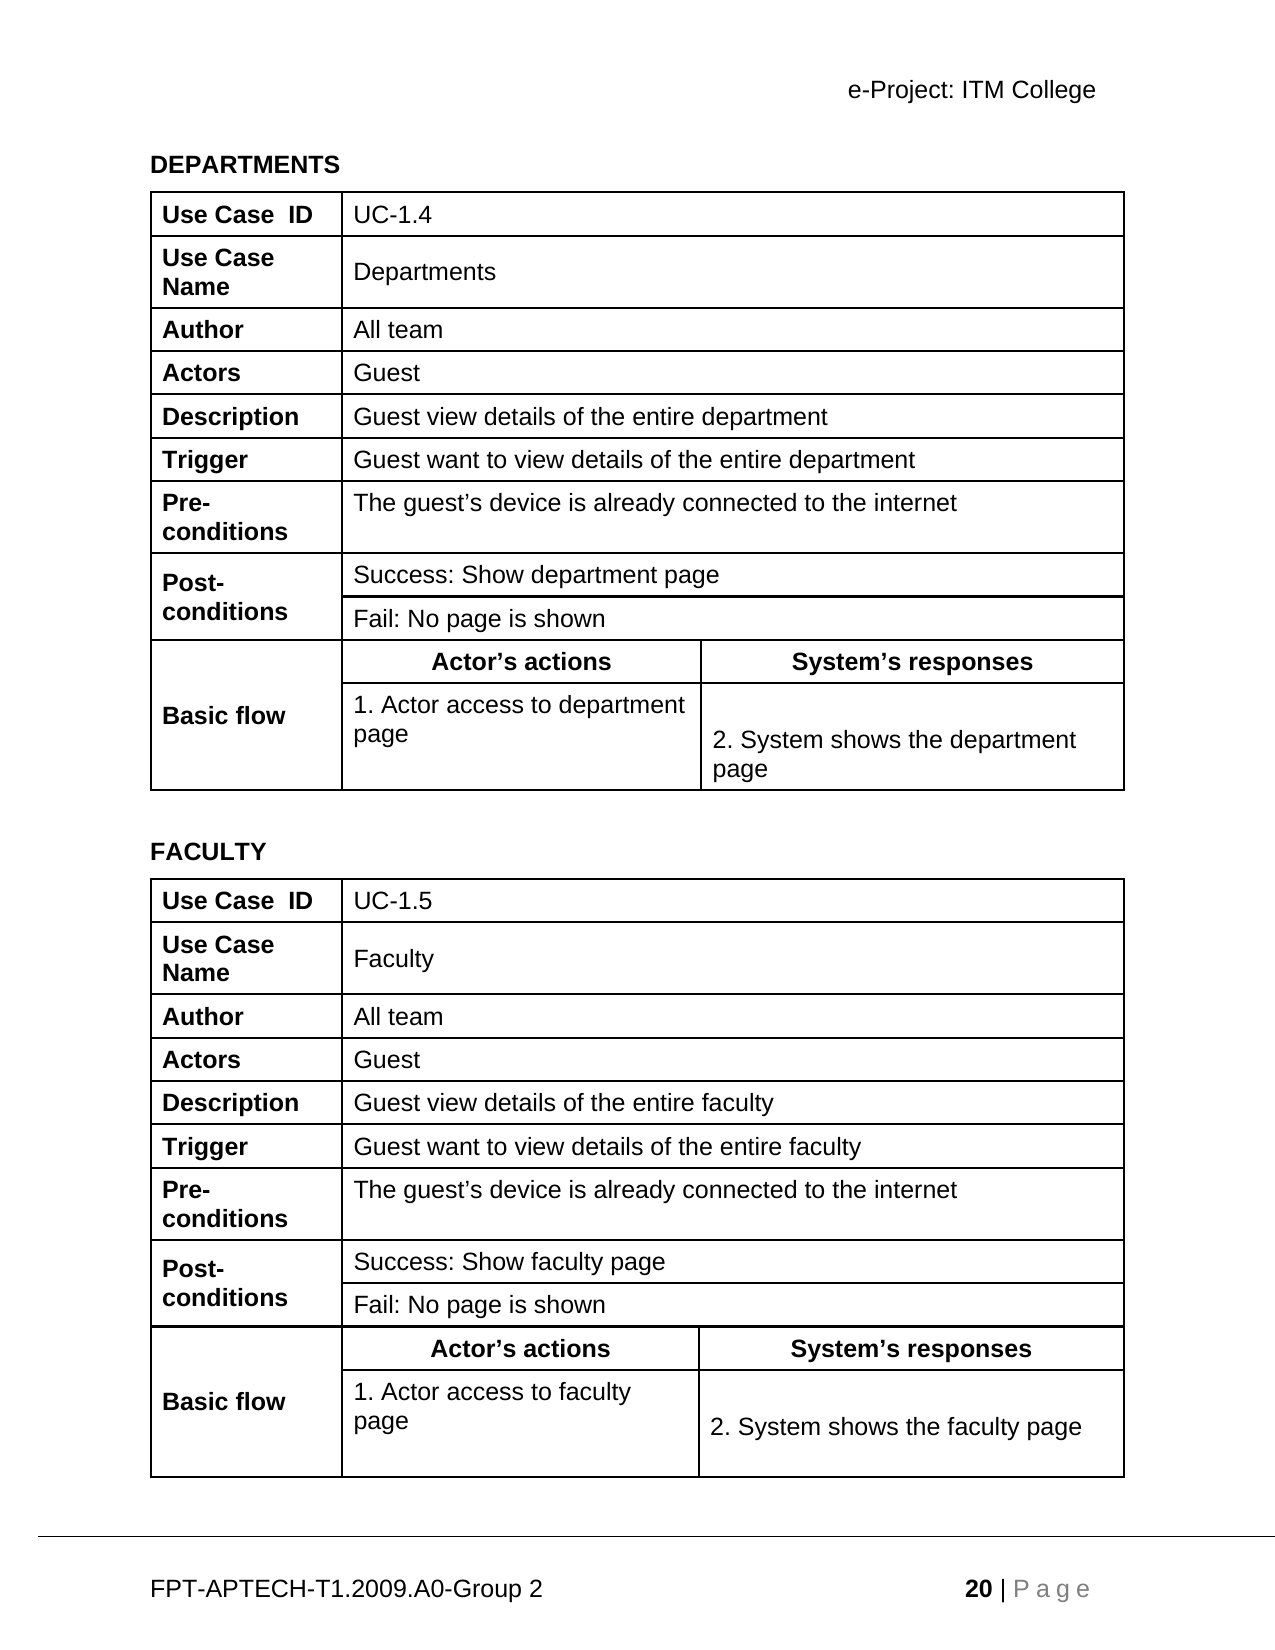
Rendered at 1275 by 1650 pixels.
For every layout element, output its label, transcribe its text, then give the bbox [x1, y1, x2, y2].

subtitle DEPARTMENTS [150, 150, 1125, 179]
table_cell Guest want to view details of the entire department [343, 439, 1123, 480]
table_cell Success: Show faculty page [343, 1241, 1123, 1282]
table_cell Description [152, 1082, 341, 1123]
table_cell Use Case Name [152, 237, 341, 307]
table_cell Use Case Name [152, 923, 341, 993]
table_cell Author [152, 995, 341, 1037]
table_cell All team [343, 309, 1123, 350]
table_cell Pre-conditions [152, 1169, 341, 1239]
table_cell 2. System shows the faculty page [700, 1371, 1123, 1476]
table_cell The guest’s device is already connected to the internet [343, 1169, 1123, 1239]
table_cell Description [152, 395, 341, 437]
table_cell Basic flow [152, 641, 341, 789]
table_header UC-1.4 [343, 193, 1123, 234]
table_cell Pre-conditions [152, 482, 341, 552]
table_header Use Case ID [152, 880, 341, 921]
table_cell Guest [343, 352, 1123, 393]
table_cell Fail: No page is shown [343, 1284, 1123, 1325]
subtitle FACULTY [150, 837, 1125, 865]
table_cell System’s responses [702, 641, 1123, 682]
table_cell Trigger [152, 1125, 341, 1167]
table_cell Faculty [343, 923, 1123, 993]
table_cell Actors [152, 352, 341, 393]
table_cell Actors [152, 1039, 341, 1080]
table_cell Guest view details of the entire faculty [343, 1082, 1123, 1123]
table_cell Post-conditions [152, 1241, 341, 1325]
table_cell Post-conditions [152, 554, 341, 639]
table_cell 2. System shows the department page [702, 684, 1123, 789]
table_cell Guest [343, 1039, 1123, 1080]
table_cell Guest view details of the entire department [343, 395, 1123, 437]
table_header UC-1.5 [343, 880, 1123, 921]
table_cell Departments [343, 237, 1123, 307]
table_cell The guest’s device is already connected to the internet [343, 482, 1123, 552]
table_cell 1. Actor access to faculty page [343, 1371, 698, 1476]
table_cell Fail: No page is shown [343, 598, 1123, 639]
table_header Use Case ID [152, 193, 341, 234]
table_cell All team [343, 995, 1123, 1037]
table_cell Author [152, 309, 341, 350]
table_cell Guest want to view details of the entire faculty [343, 1125, 1123, 1167]
table_cell Actor’s actions [343, 1328, 698, 1369]
table_cell System’s responses [700, 1328, 1123, 1369]
table_cell Trigger [152, 439, 341, 480]
table_cell Success: Show department page [343, 554, 1123, 595]
table_cell Actor’s actions [343, 641, 700, 682]
table_cell Basic flow [152, 1328, 341, 1476]
table_cell 1. Actor access to department page [343, 684, 700, 789]
